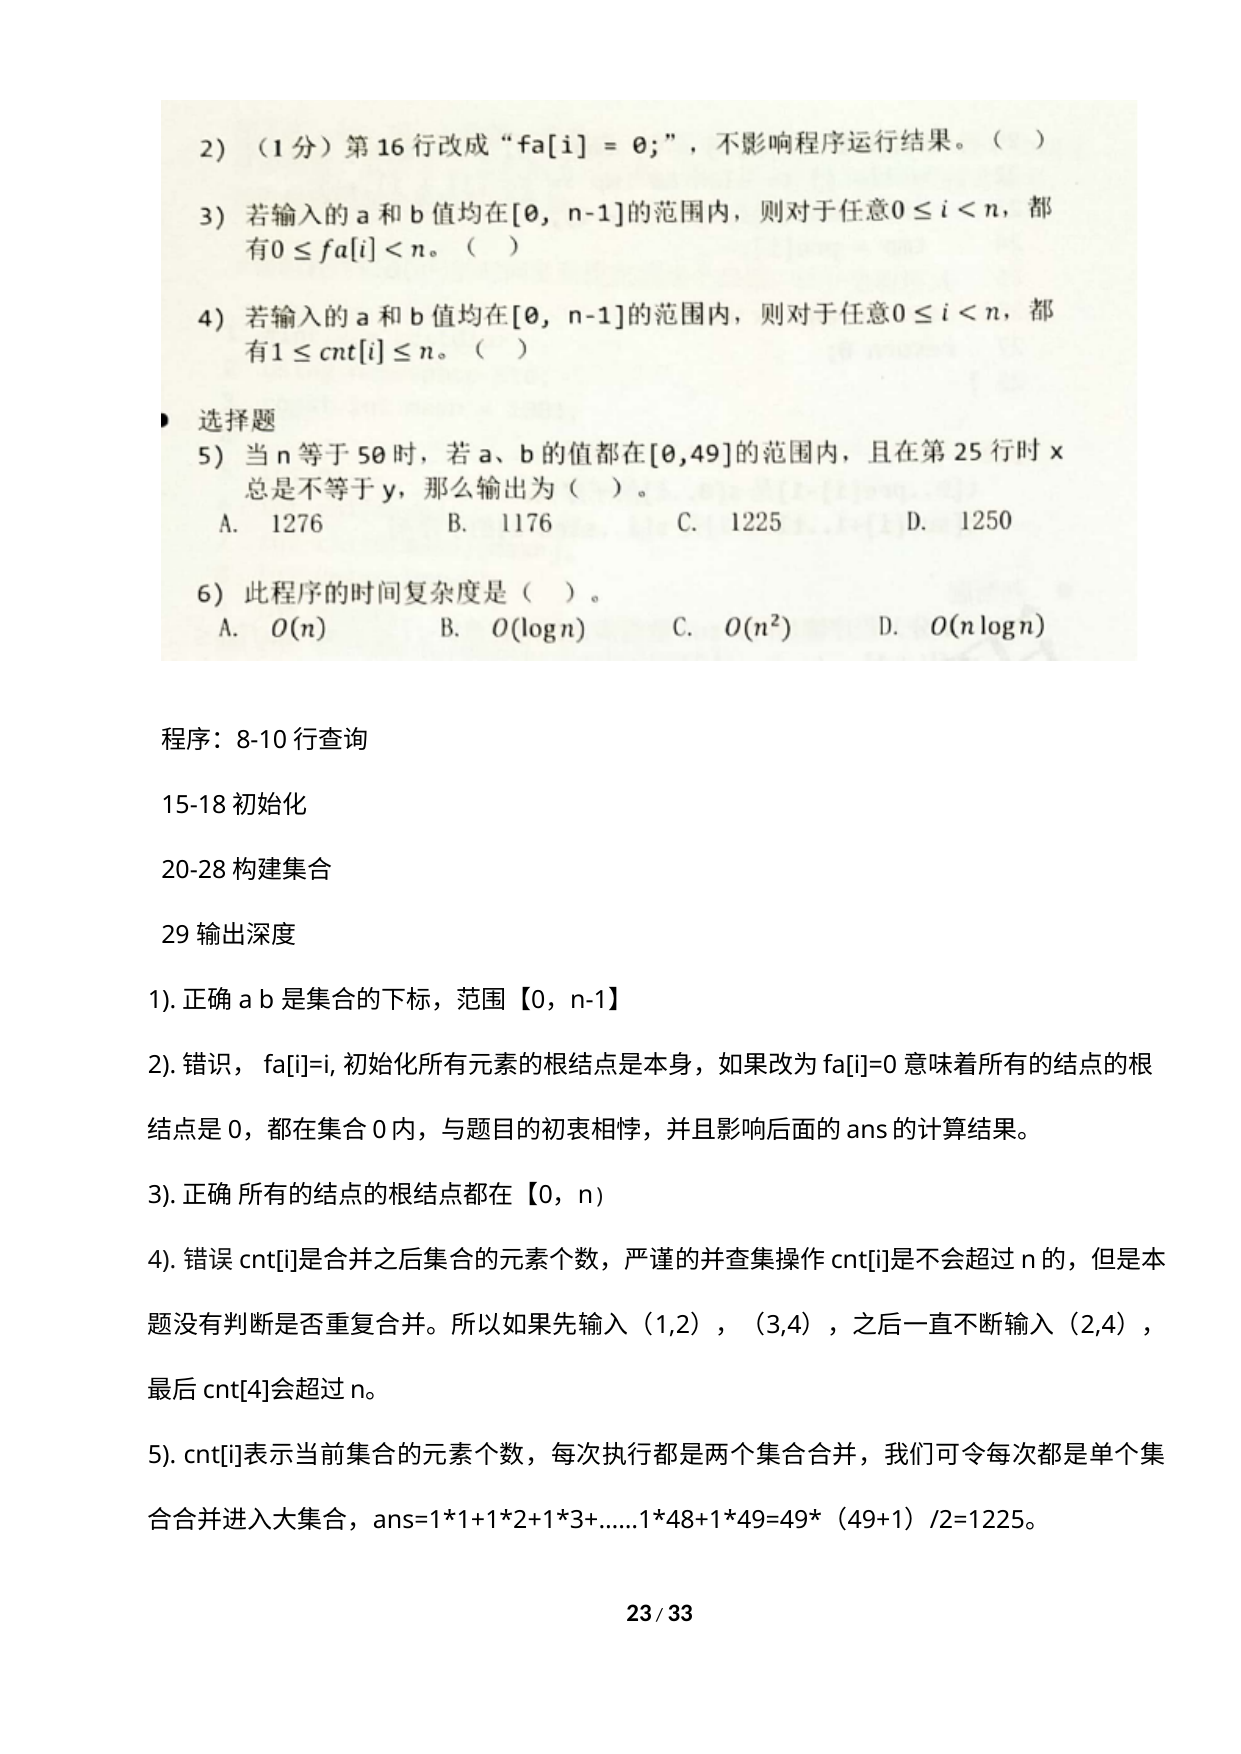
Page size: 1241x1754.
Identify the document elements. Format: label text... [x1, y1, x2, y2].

list 15-18 初始化 [161, 771, 1167, 836]
text 2). 错识， fa[i]=i, 初始化所有元素的根结点是本身，如果改为fa[i]=0 意味着所有的结点的根结点是0，都在集合0内，与题目的初衷相悖，并且影响后面的ans的计算结果。 [148, 1031, 1167, 1161]
text 4). 错误 cnt[i]是合并之后集合的元素个数，严谨的并查集操作cnt[i]是不会超过n的，但是本题没有判断是否重复合并。所以如果先输入（1,2），（3,4），之后一直不断输入（2,4），最后cnt[4]会超过n。 [148, 1226, 1167, 1421]
text 5). cnt[i]表示当前集合的元素个数，每次执行都是两个集合合并，我们可令每次都是单个集合合并进入大集合，ans=1*1+1*2+1*3+……1*48+1*49=49*（49+1）/2=1225。 [148, 1421, 1167, 1551]
text 1). 正确 a b 是集合的下标，范围【0，n-1】 [148, 966, 1167, 1031]
list 20-28 构建集合 [161, 836, 1167, 901]
text 3). 正确 所有的结点的根结点都在【0，n) [148, 1161, 1167, 1226]
picture [161, 100, 1138, 661]
list 程序：8-10 行查询 [161, 706, 1167, 771]
list 29 输出深度 [161, 901, 1167, 966]
